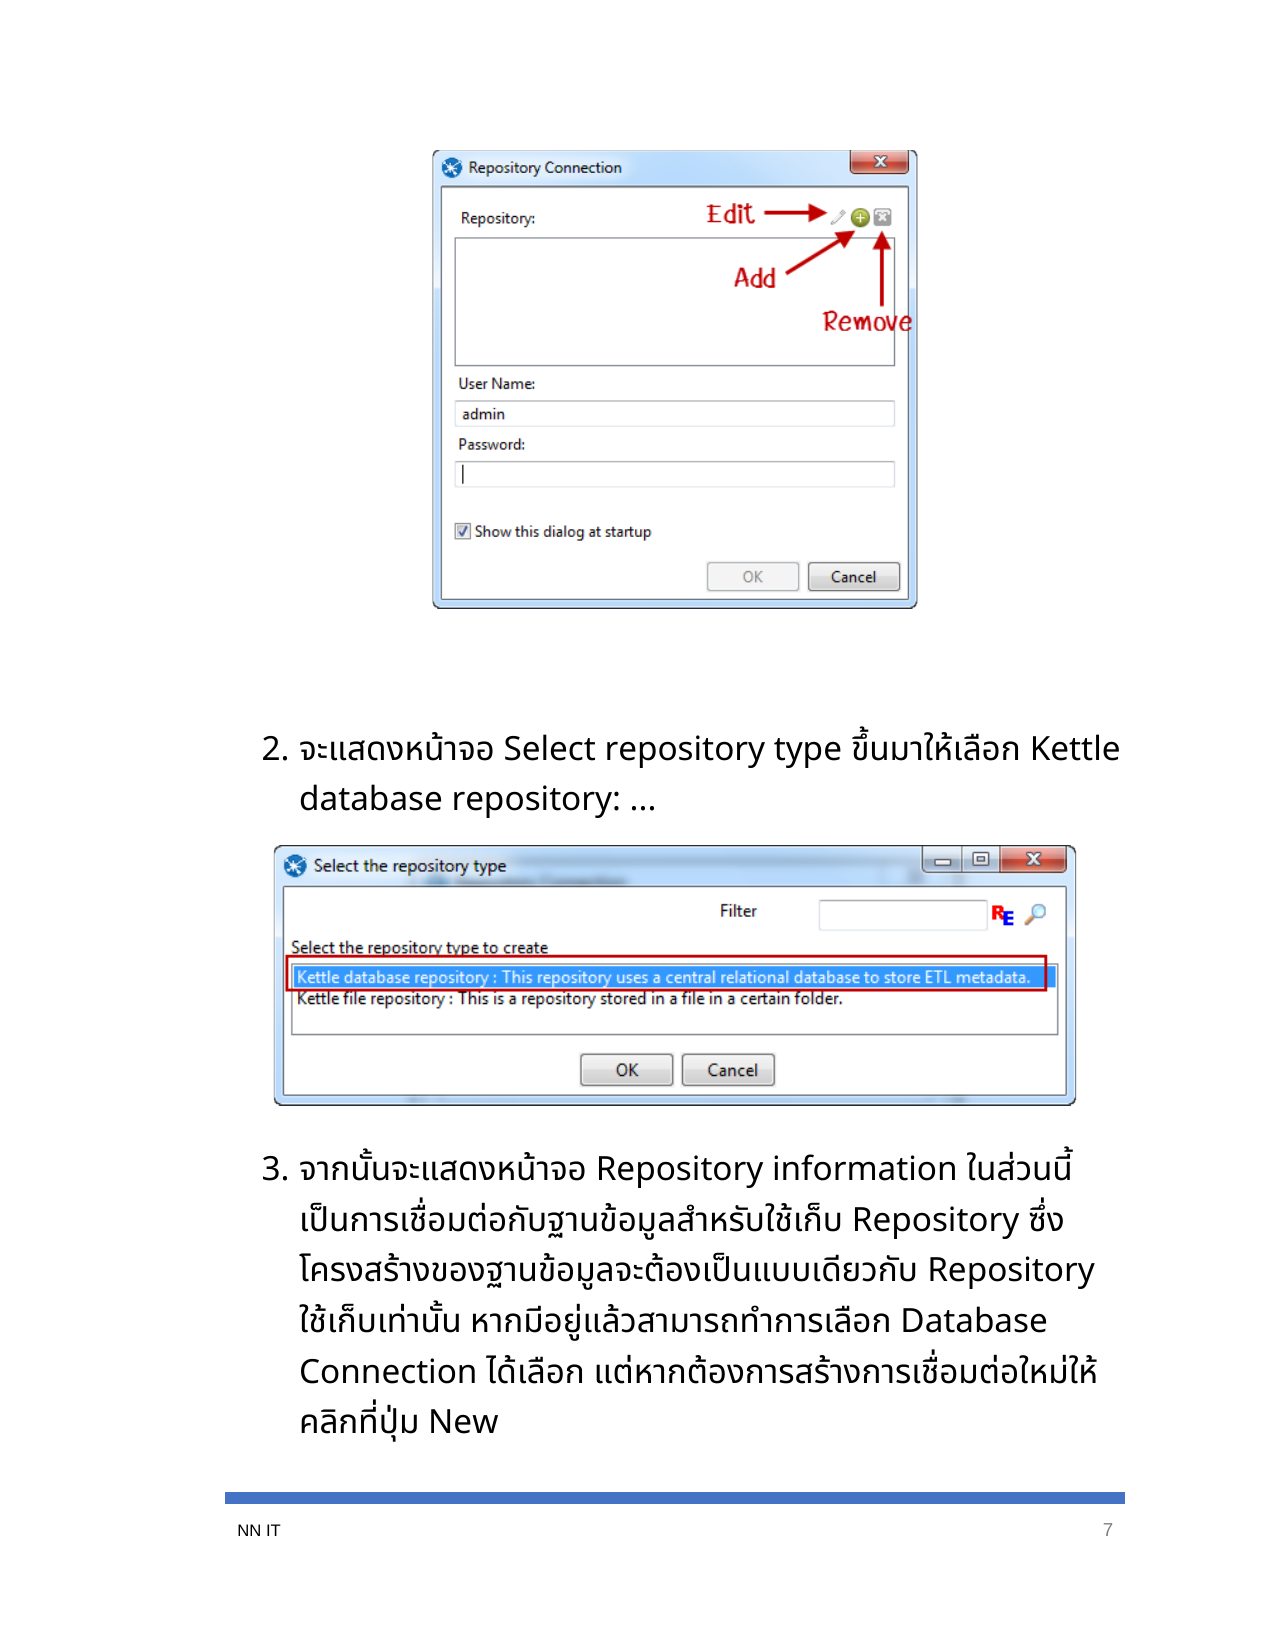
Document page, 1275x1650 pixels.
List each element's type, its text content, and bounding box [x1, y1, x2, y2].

picture [432, 150, 918, 609]
list จะแสดงหน้าจอ Select repository type ขึ้นมาให้เลือก Kettle database repository: ... [261, 724, 1125, 820]
picture [273, 845, 1077, 1106]
list จากนั้นจะแสดงหน้าจอ Repository information ในส่วนนี้เป็นการเชื่อมต่อกับฐานข้อมูลสำหรับใช้เก็บ Repository ซึ่งโครงสร้างของฐานข้อมูลจะต้องเป็นแบบเดียวกับ Repository ใช้เก็บเท่านั้น หากมีอยู่แล้วสามารถทำการเลือก Database Connection ได้เลือก แต่หากต้องการสร้างการเชื่อมต่อใหม่ให้คลิกที่ปุ่ม New [261, 1145, 1125, 1449]
